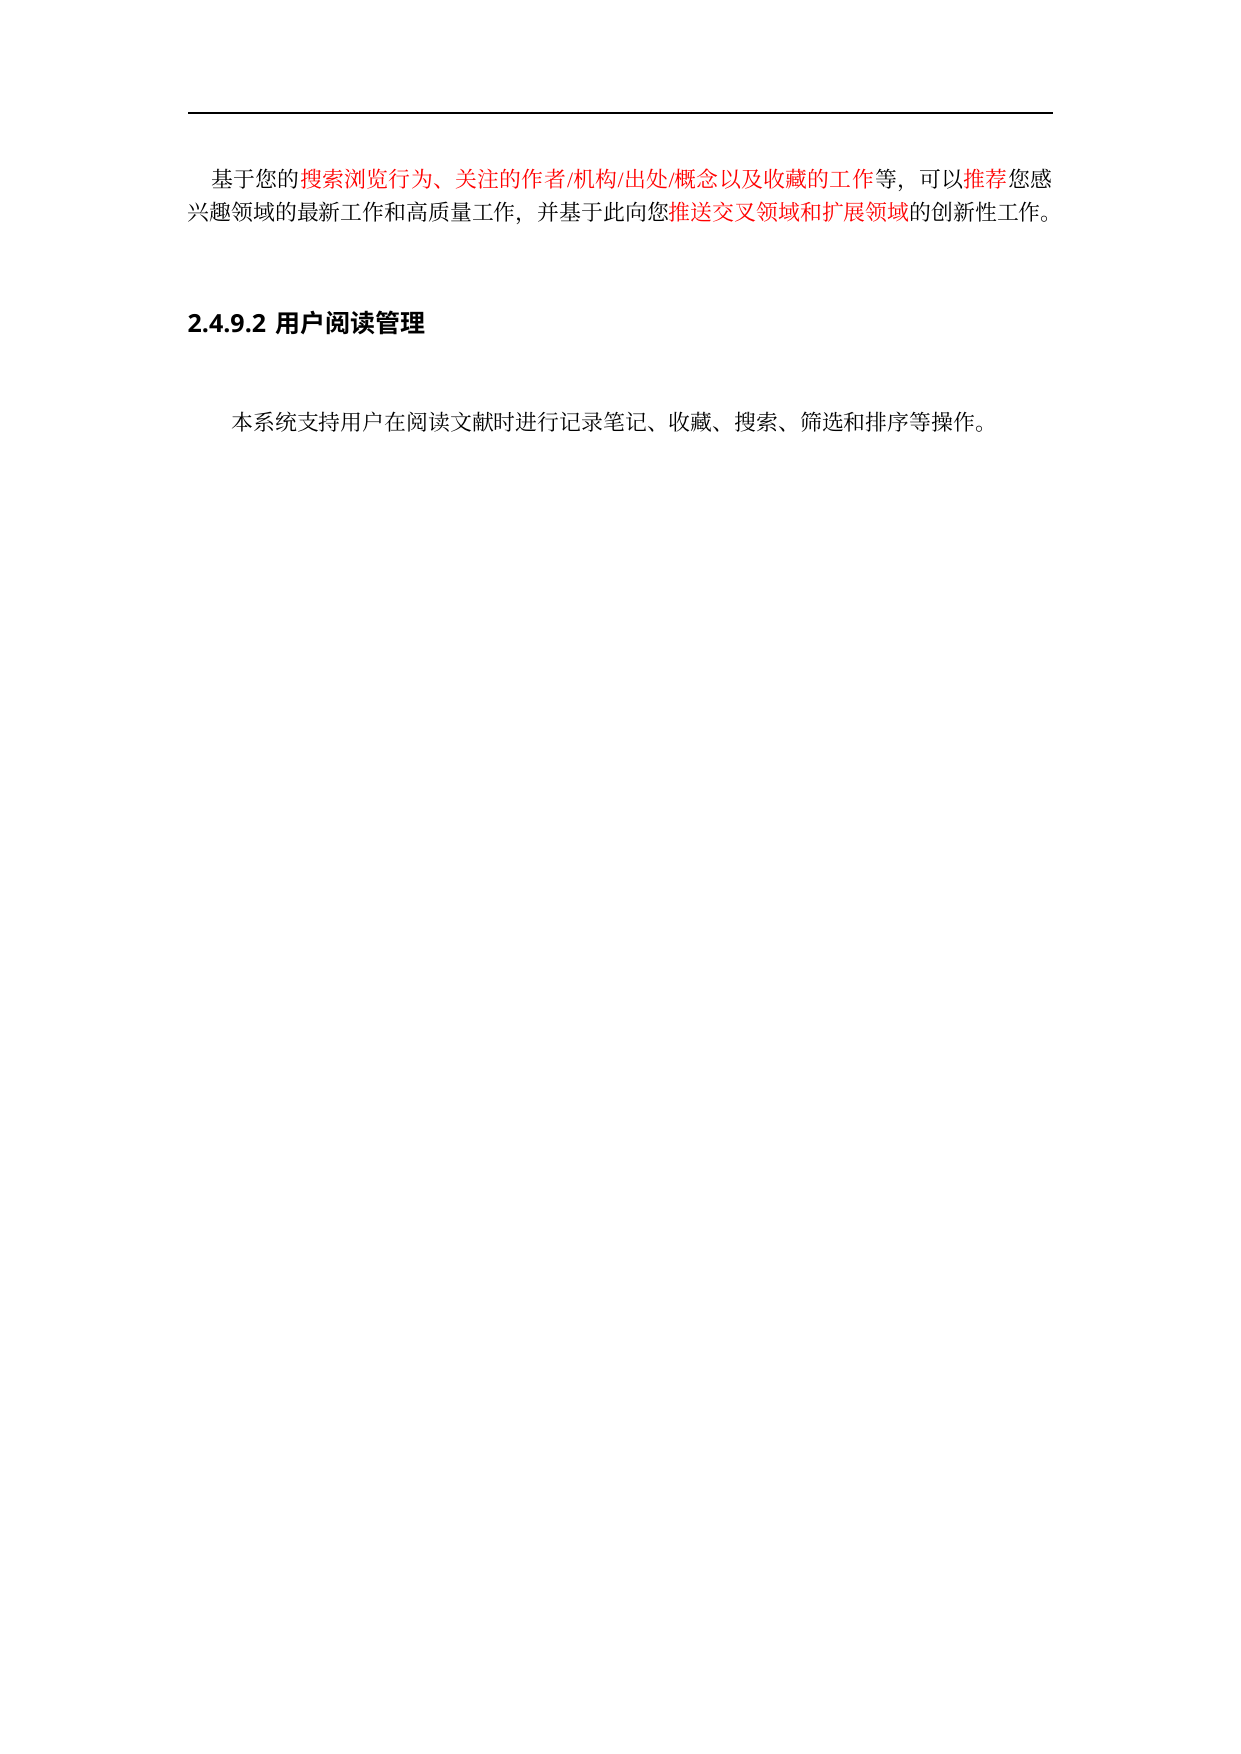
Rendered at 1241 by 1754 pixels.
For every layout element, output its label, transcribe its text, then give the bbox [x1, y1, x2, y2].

subtitle 用户阅读管理 [187, 289, 1053, 354]
text 本系统支持用户在阅读文献时进行记录笔记、收藏、搜索、筛选和排序等操作。 [187, 404, 1053, 437]
text 基于您的搜索浏览行为、关注的作者/机构/出处/概念以及收藏的工作等，可以推荐您感兴趣领域的最新工作和高质量工作，并基于此向您推送交叉领域和扩展领域的创新性工作。 [187, 162, 1053, 227]
